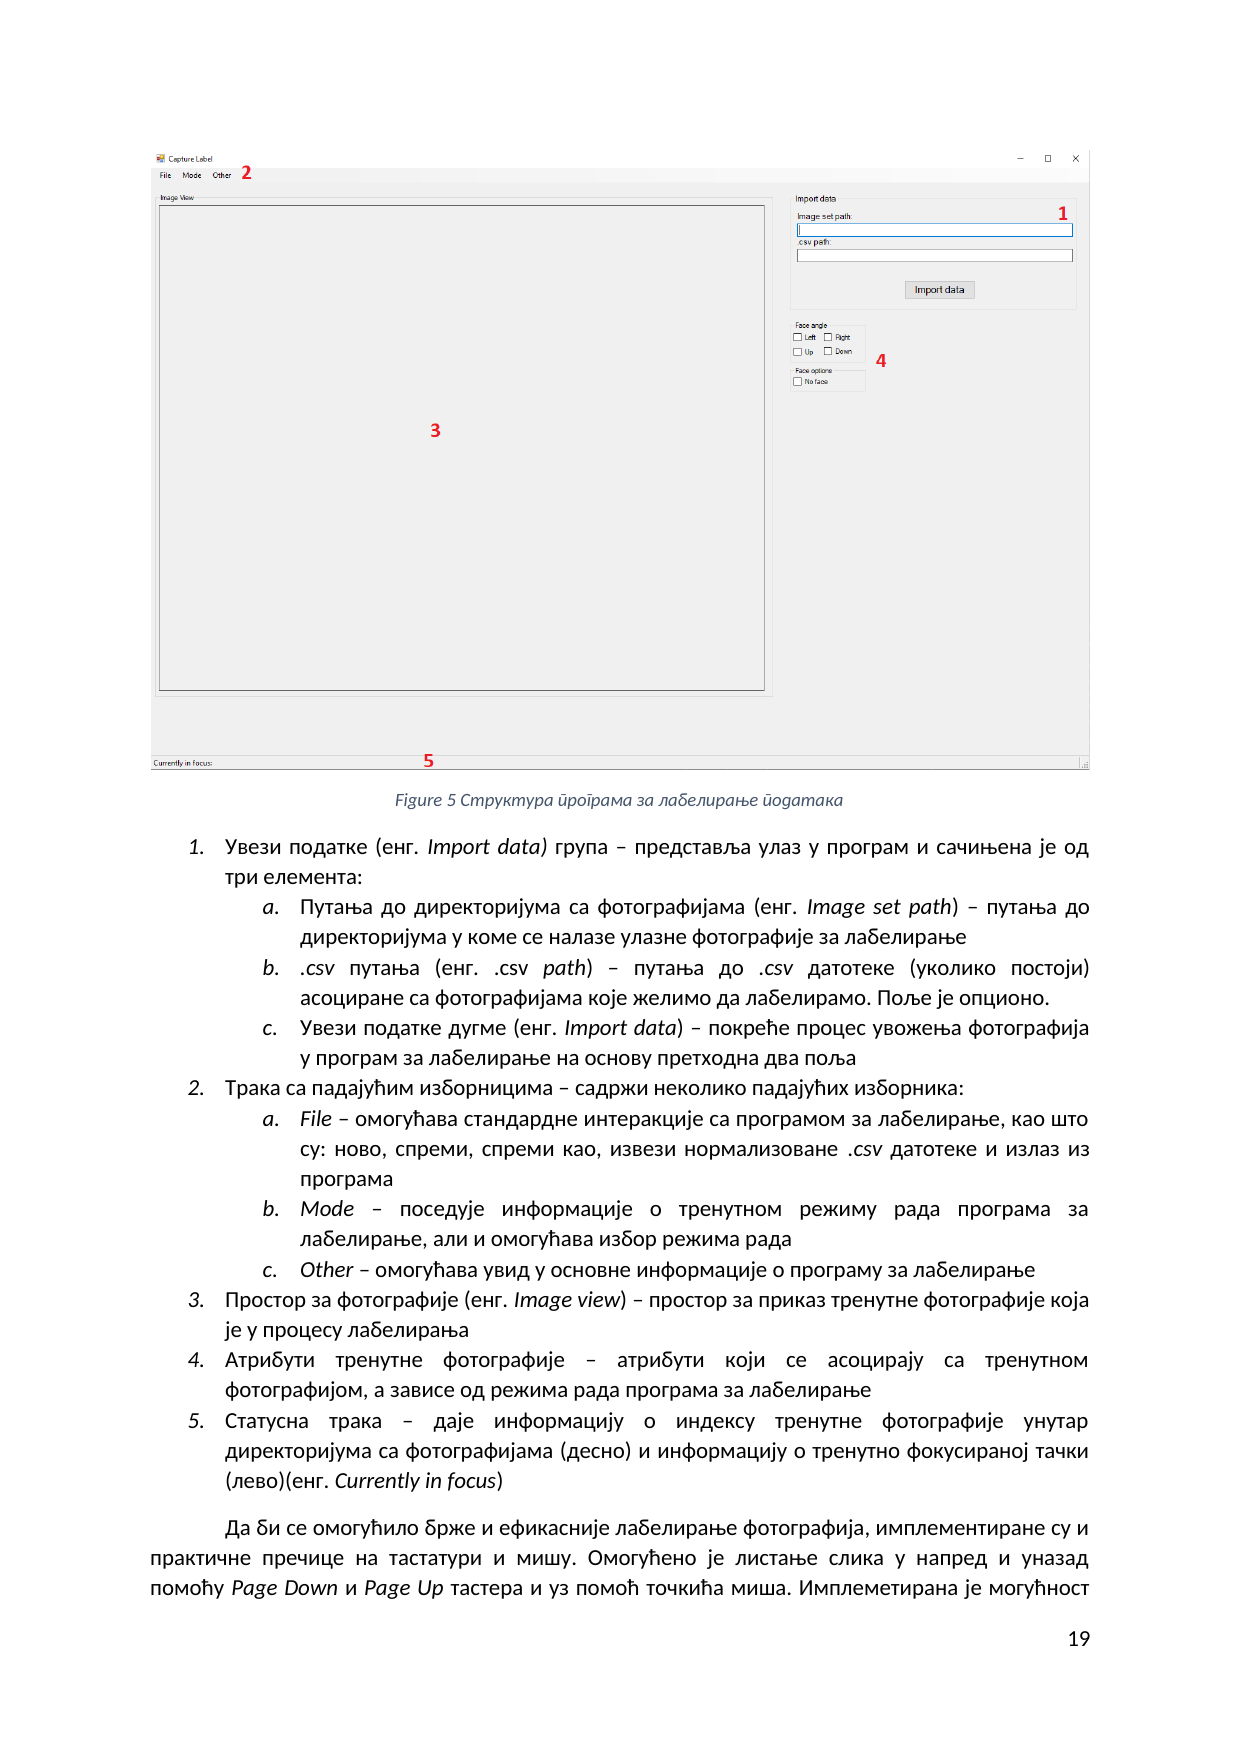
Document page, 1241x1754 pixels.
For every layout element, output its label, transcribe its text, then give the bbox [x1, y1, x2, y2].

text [150, 1513, 1090, 1601]
list Статусна трака – даје информацију о индексу тренутне фотографије унутар директоријума са фотографијама (десно) и информацију о тренутно фокусираној тачки (лево)(енг. Currently in focus) [187, 1406, 1090, 1494]
text Figure Структура програма за лабелирање података [150, 788, 1090, 811]
list Other – омогућава увид у основне информације о програму за лабелирање [262, 1255, 1090, 1283]
list Увези податке дугме (енг. Import data) – покреће процес увожења фотографија у програм за лабелирање на основу претходна два поља [262, 1013, 1090, 1071]
picture [151, 150, 1090, 770]
list Трака са падајућим изборницима – садржи неколико падајућих изборника: [187, 1073, 1090, 1101]
list Mode – поседује информације о тренутном режиму рада програма за лабелирање, али и омогућава избор режима рада [262, 1194, 1090, 1252]
list File – омогућава стандардне интеракције са програмом за лабелирање, као што су: ново, спреми, спреми као, извези нормализоване .csv датотеке и излаз из програма [262, 1104, 1090, 1192]
list Простор за фотографије (енг. Image view) – простор за приказ тренутне фотографије која је у процесу лабелирања [187, 1285, 1090, 1343]
list Путања до директоријума са фотографијама (енг. Image set path) – путања до директоријума у коме се налазе улазне фотографије за лабелирање [262, 892, 1090, 950]
list Атрибути тренутне фотографије – атрибути који се асоцирају са тренутном фотографијом, а зависе од режима рада програма за лабелирање [187, 1345, 1090, 1403]
list Увези податке (енг. Import data) група – представља улаз у програм и сачињена је од три елемента: [187, 832, 1090, 890]
list .csv путања (енг. .csv path) – путања до .csv датотеке (уколико постоји) асоциране са фотографијама које желимо да лабелирамо. Поље је опционо. [262, 953, 1090, 1011]
